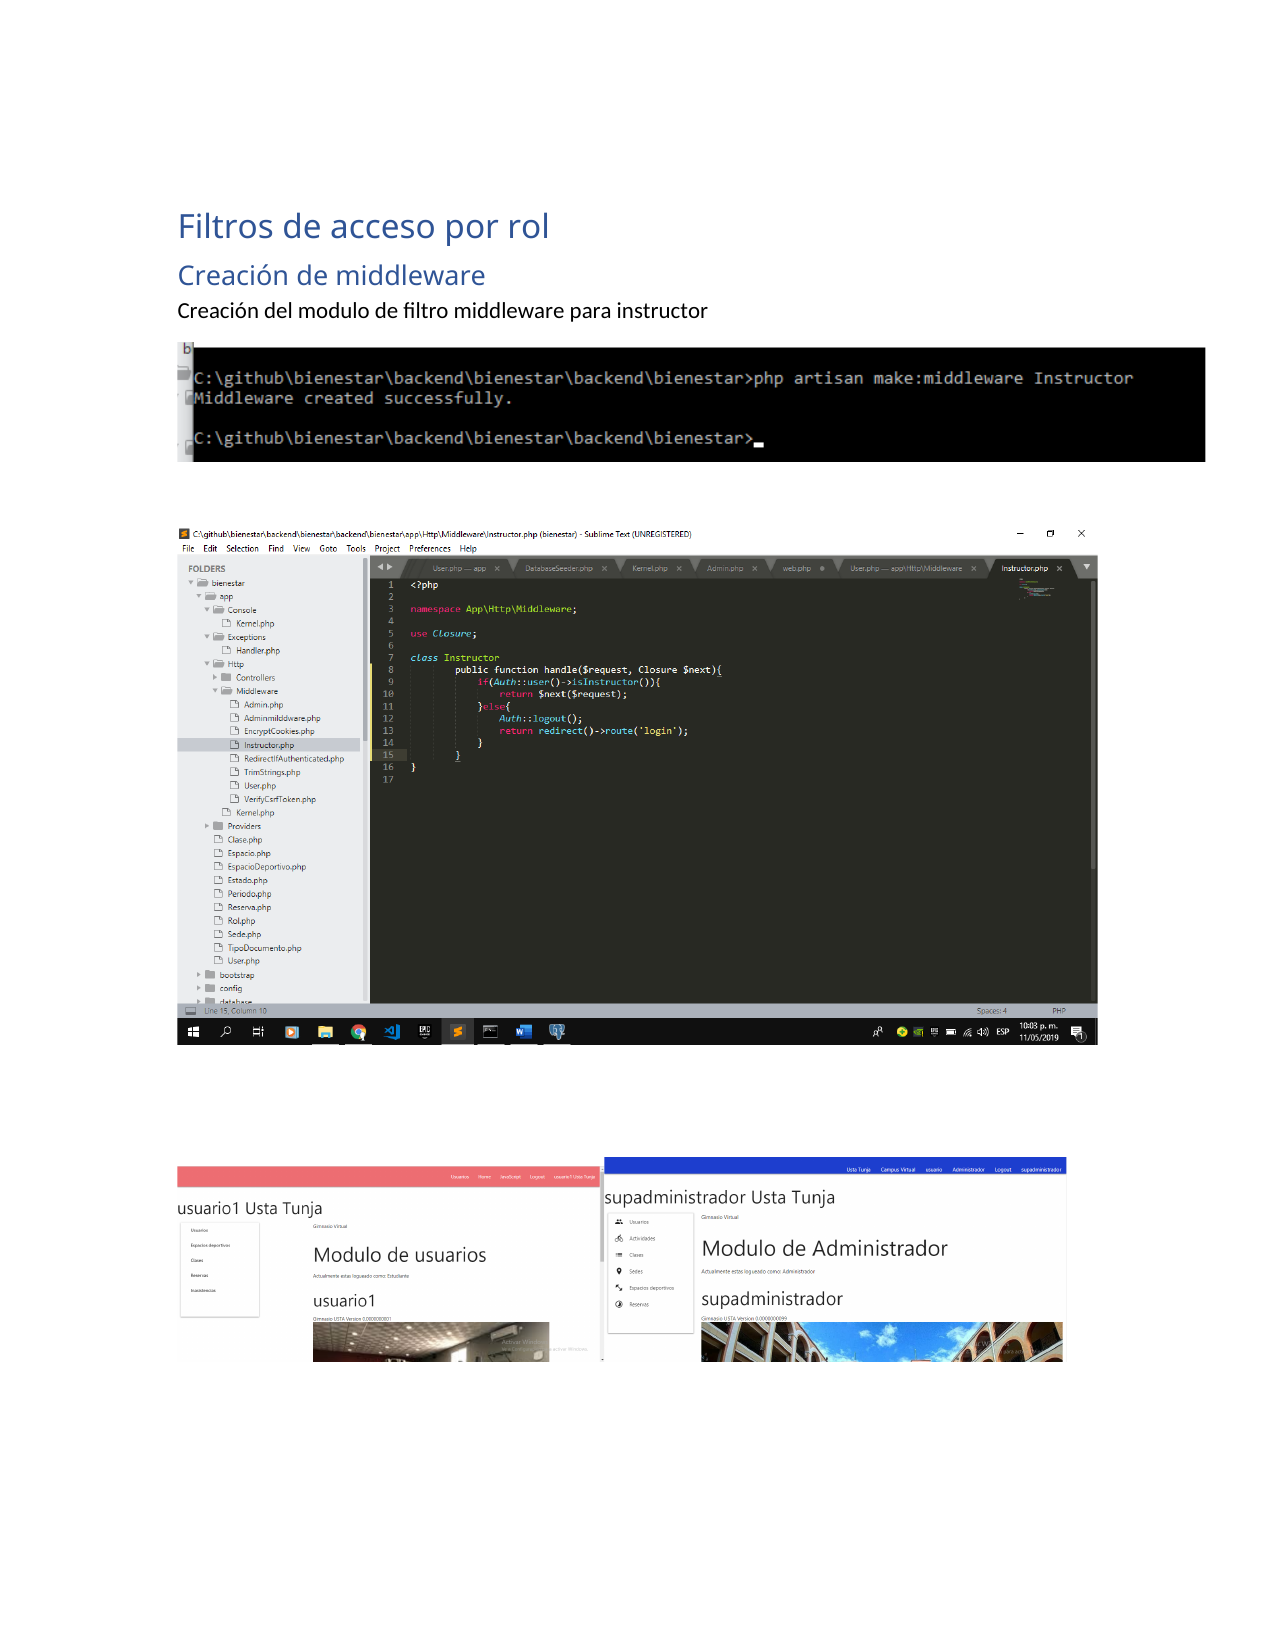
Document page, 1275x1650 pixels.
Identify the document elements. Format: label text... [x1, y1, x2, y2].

picture [177, 527, 1098, 1045]
subtitle Filtros de acceso por rol [177, 203, 1098, 248]
text Creación del modulo de filtro middleware para instructor [177, 296, 1098, 324]
picture [177, 1157, 1067, 1362]
subtitle Creación de middleware [177, 256, 1098, 293]
picture [177, 342, 1206, 462]
